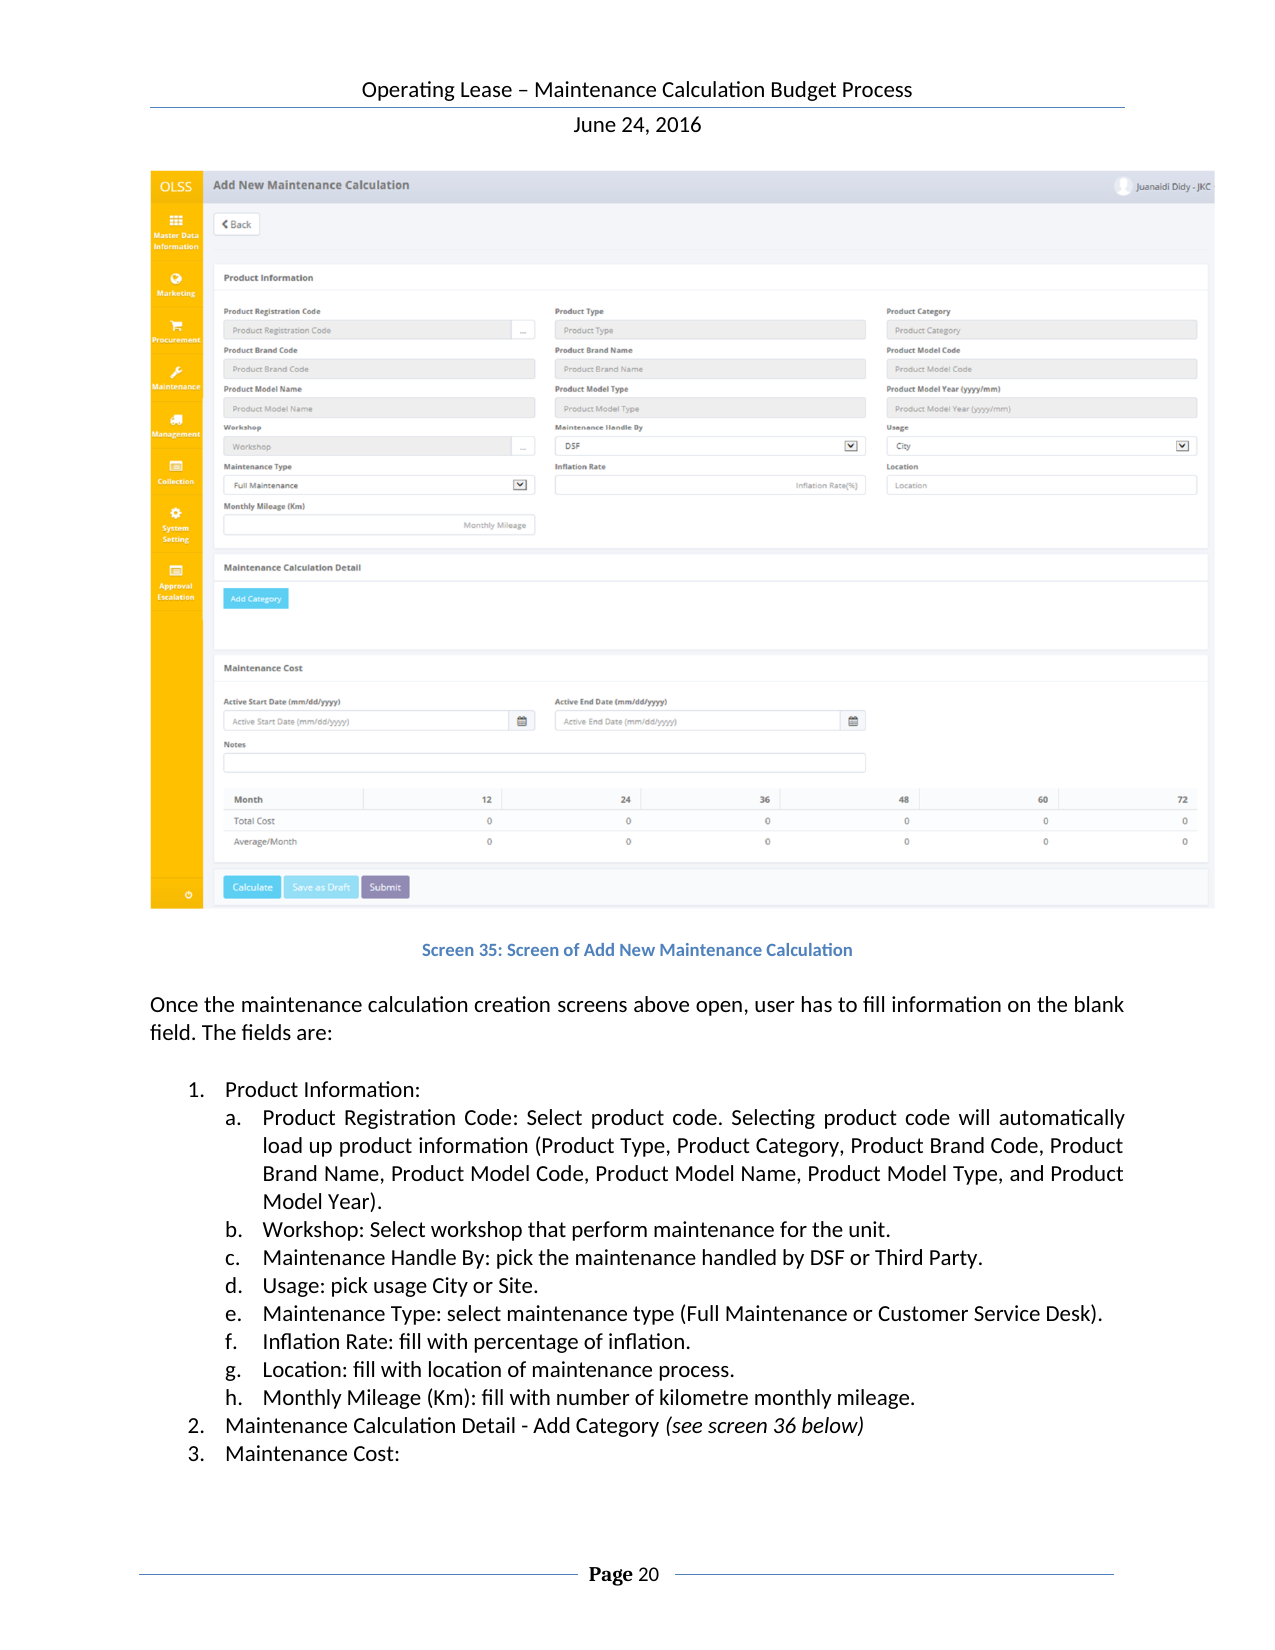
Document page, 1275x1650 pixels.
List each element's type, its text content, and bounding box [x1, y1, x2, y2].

list Inflation Rate: fill with percentage of inflation. [225, 1327, 1125, 1356]
picture [150, 170, 1215, 909]
list Location: fill with location of maintenance process. [225, 1356, 1125, 1383]
list Monthly Mileage (Km): fill with number of kilometre monthly mileage. [225, 1383, 1125, 1412]
list Maintenance Calculation Detail - Add Category (see screen 36 below) [187, 1412, 1125, 1439]
list Product Registration Code: Select product code. Selecting product code will automatically load up product information (Product Type, Product Category, Product Brand Code, Product Brand Name, Product Model Code, Product Model Name, Product Model Type, and Product Model Year). [225, 1103, 1125, 1215]
list Maintenance Type: select maintenance type (Full Maintenance or Customer Service Desk). [225, 1299, 1125, 1327]
list Workshop: Select workshop that perform maintenance for the unit. [225, 1215, 1125, 1243]
list Maintenance Handle By: pick the maintenance handled by DSF or Third Party. [225, 1243, 1125, 1271]
list Usage: pick usage City or Site. [225, 1271, 1125, 1299]
text Once the maintenance calculation creation screens above open, user has to fill information on the blank field. The fields are: [150, 990, 1125, 1046]
list Maintenance Cost: [187, 1439, 1125, 1468]
list Product Information: [187, 1075, 1125, 1103]
